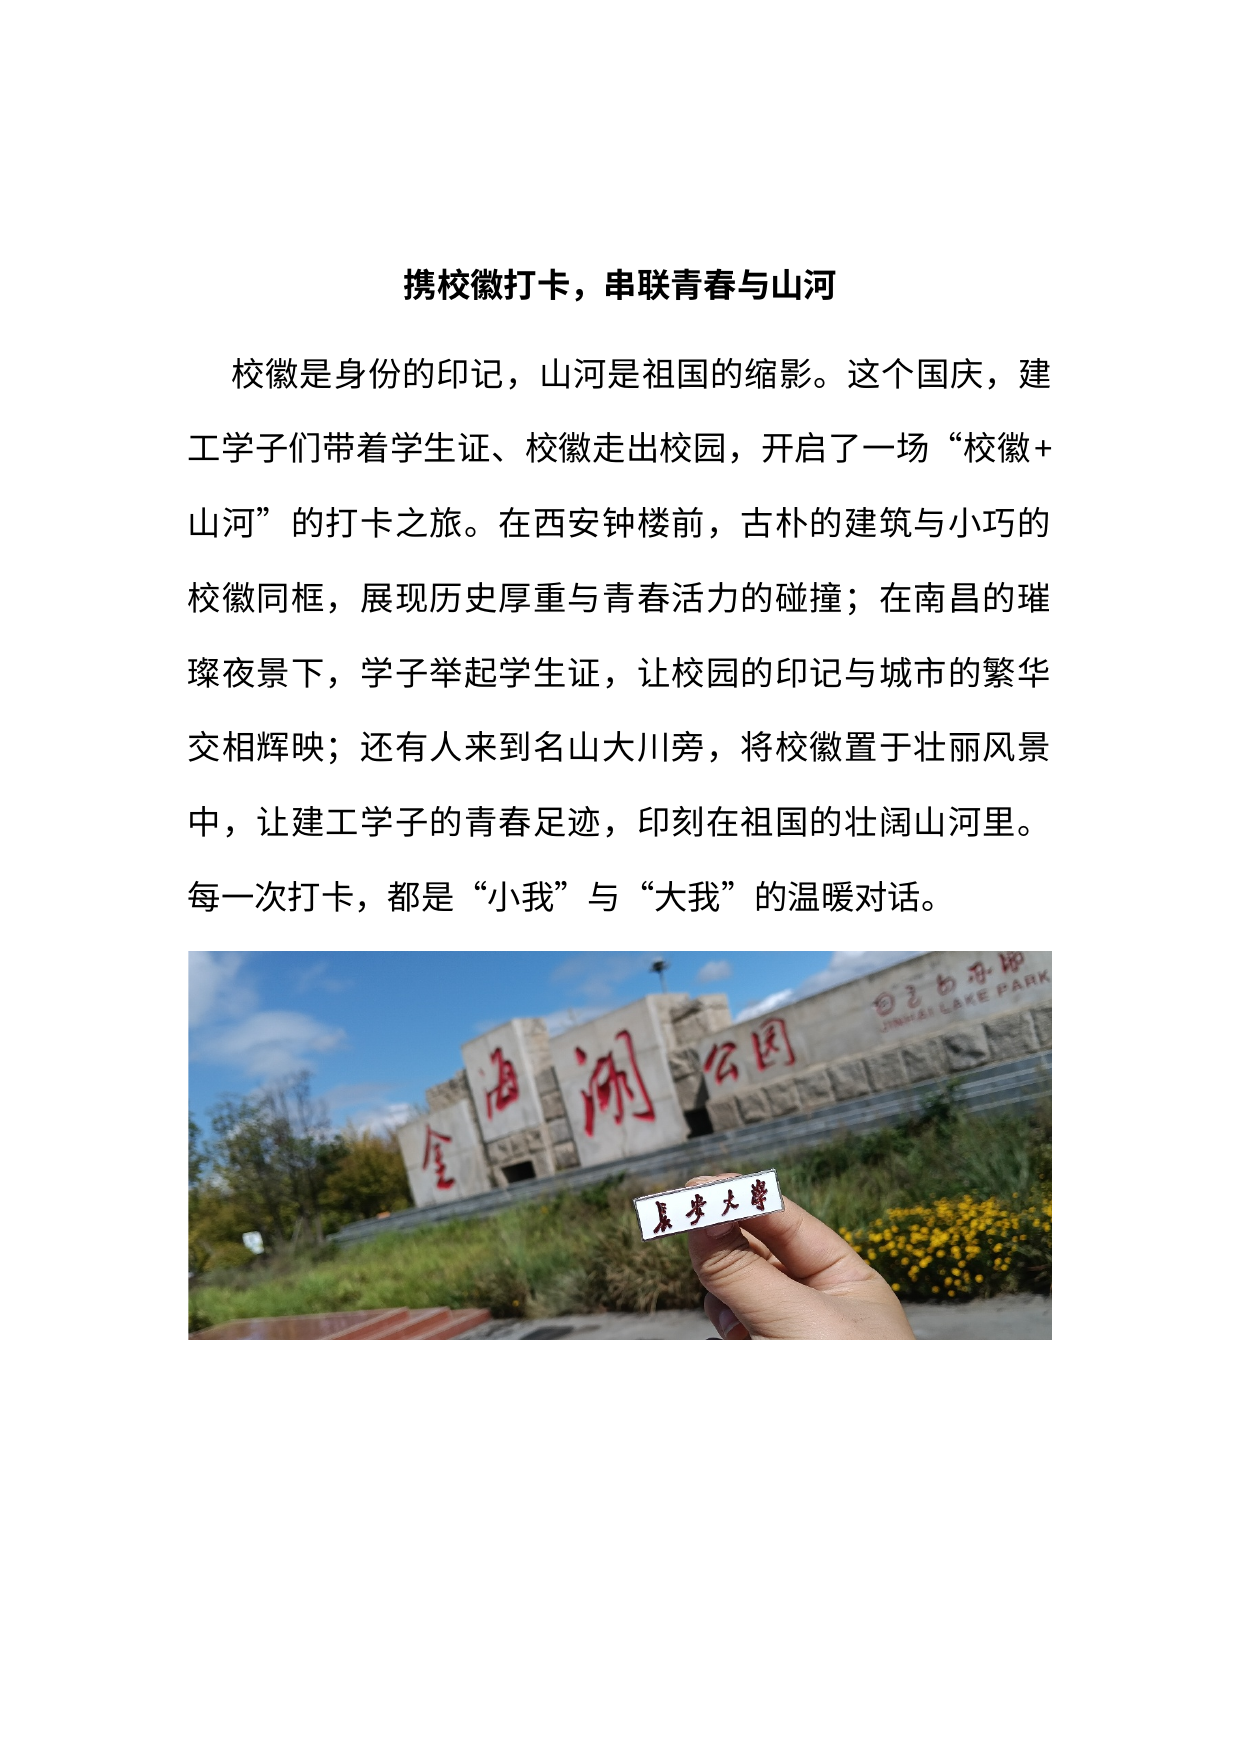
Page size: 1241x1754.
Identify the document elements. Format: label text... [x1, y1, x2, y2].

text 校徽是身份的印记，山河是祖国的缩影。这个国庆，建工学子们带着学生证、校徽走出校园，开启了一场“校徽+山河”的打卡之旅。在西安钟楼前，古朴的建筑与小巧的校徽同框，展现历史厚重与青春活力的碰撞；在南昌的璀璨夜景下，学子举起学生证，让校园的印记与城市的繁华交相辉映；还有人来到名山大川旁，将校徽置于壮丽风景中，让建工学子的青春足迹，印刻在祖国的壮阔山河里。每一次打卡，都是“小我”与“大我”的温暖对话。 [187, 339, 1053, 927]
picture [188, 951, 1052, 1340]
text 携校徽打卡，串联青春与山河 [187, 250, 1053, 315]
